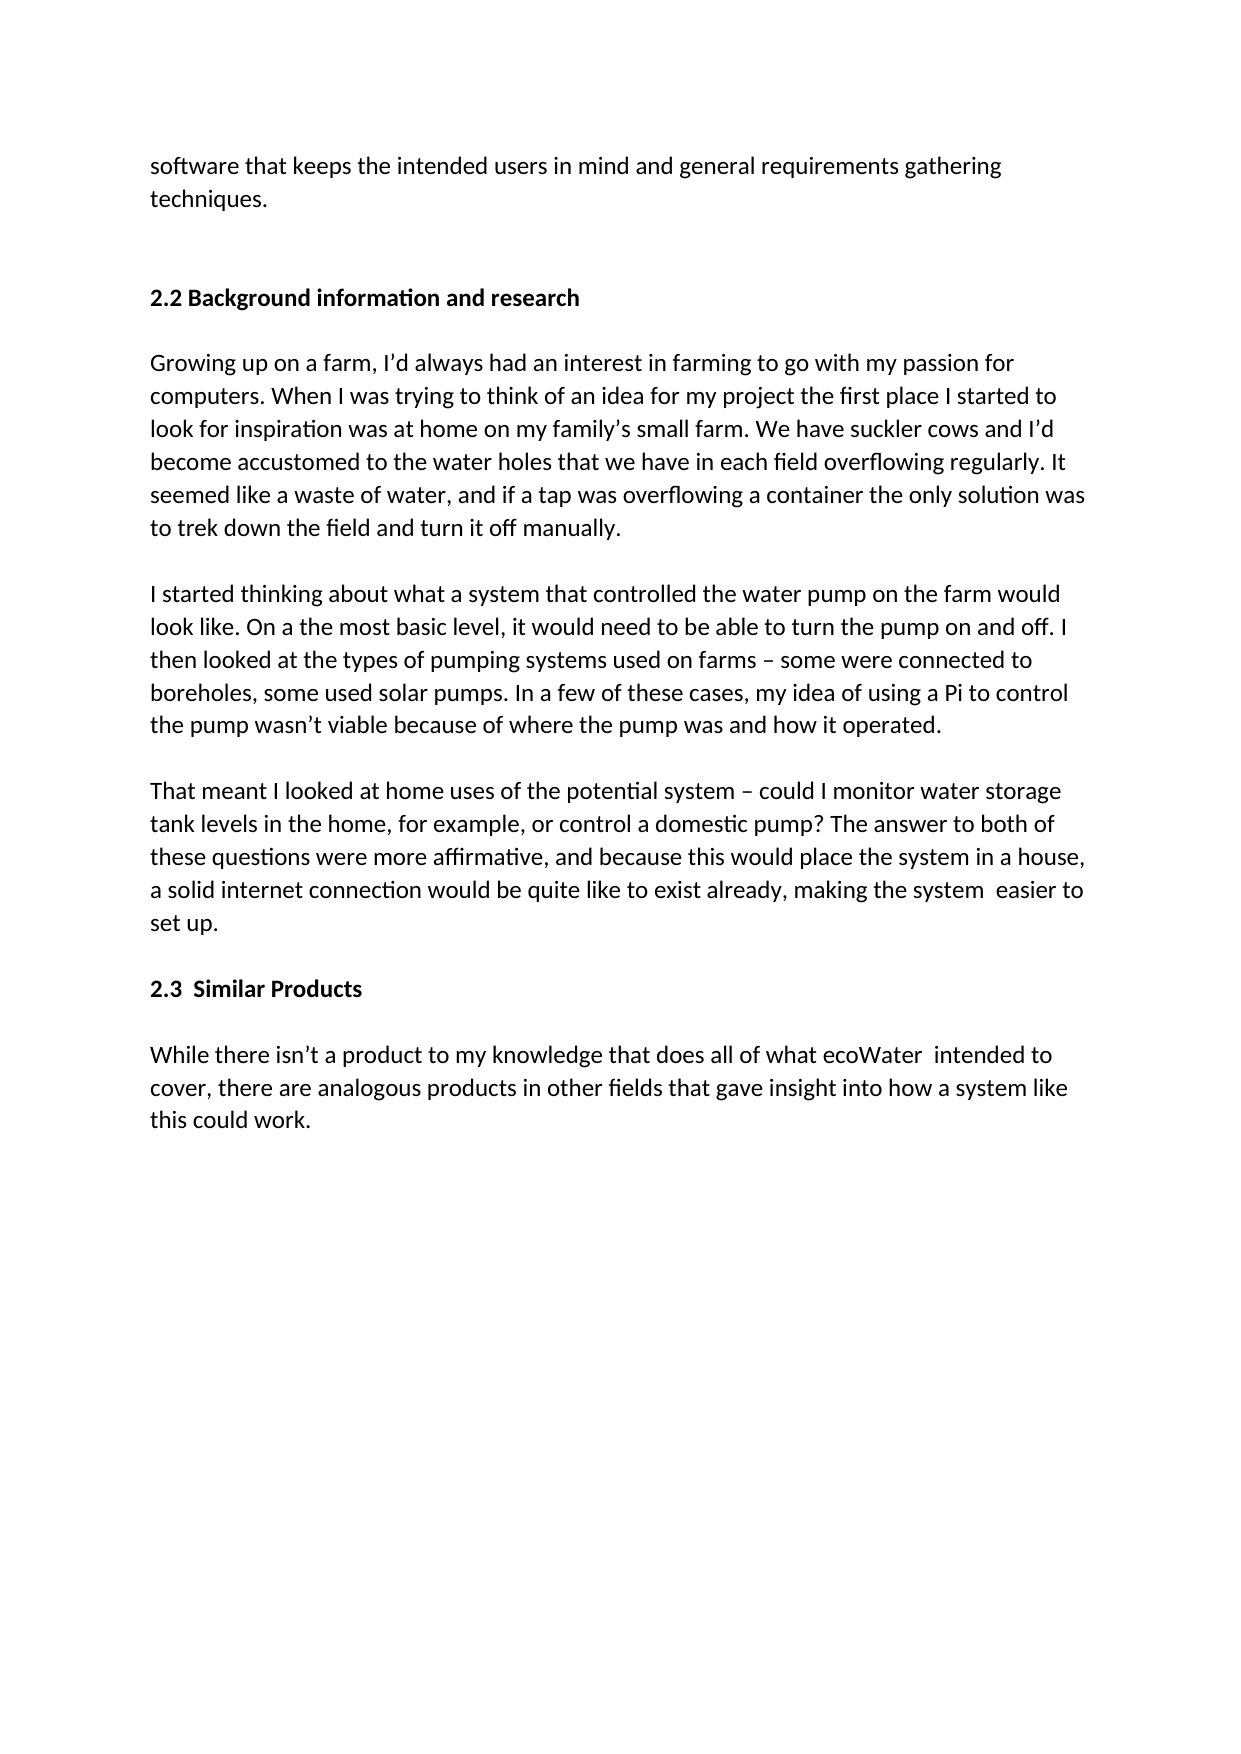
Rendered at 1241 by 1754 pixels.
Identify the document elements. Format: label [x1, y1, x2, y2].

text [150, 150, 1090, 1168]
